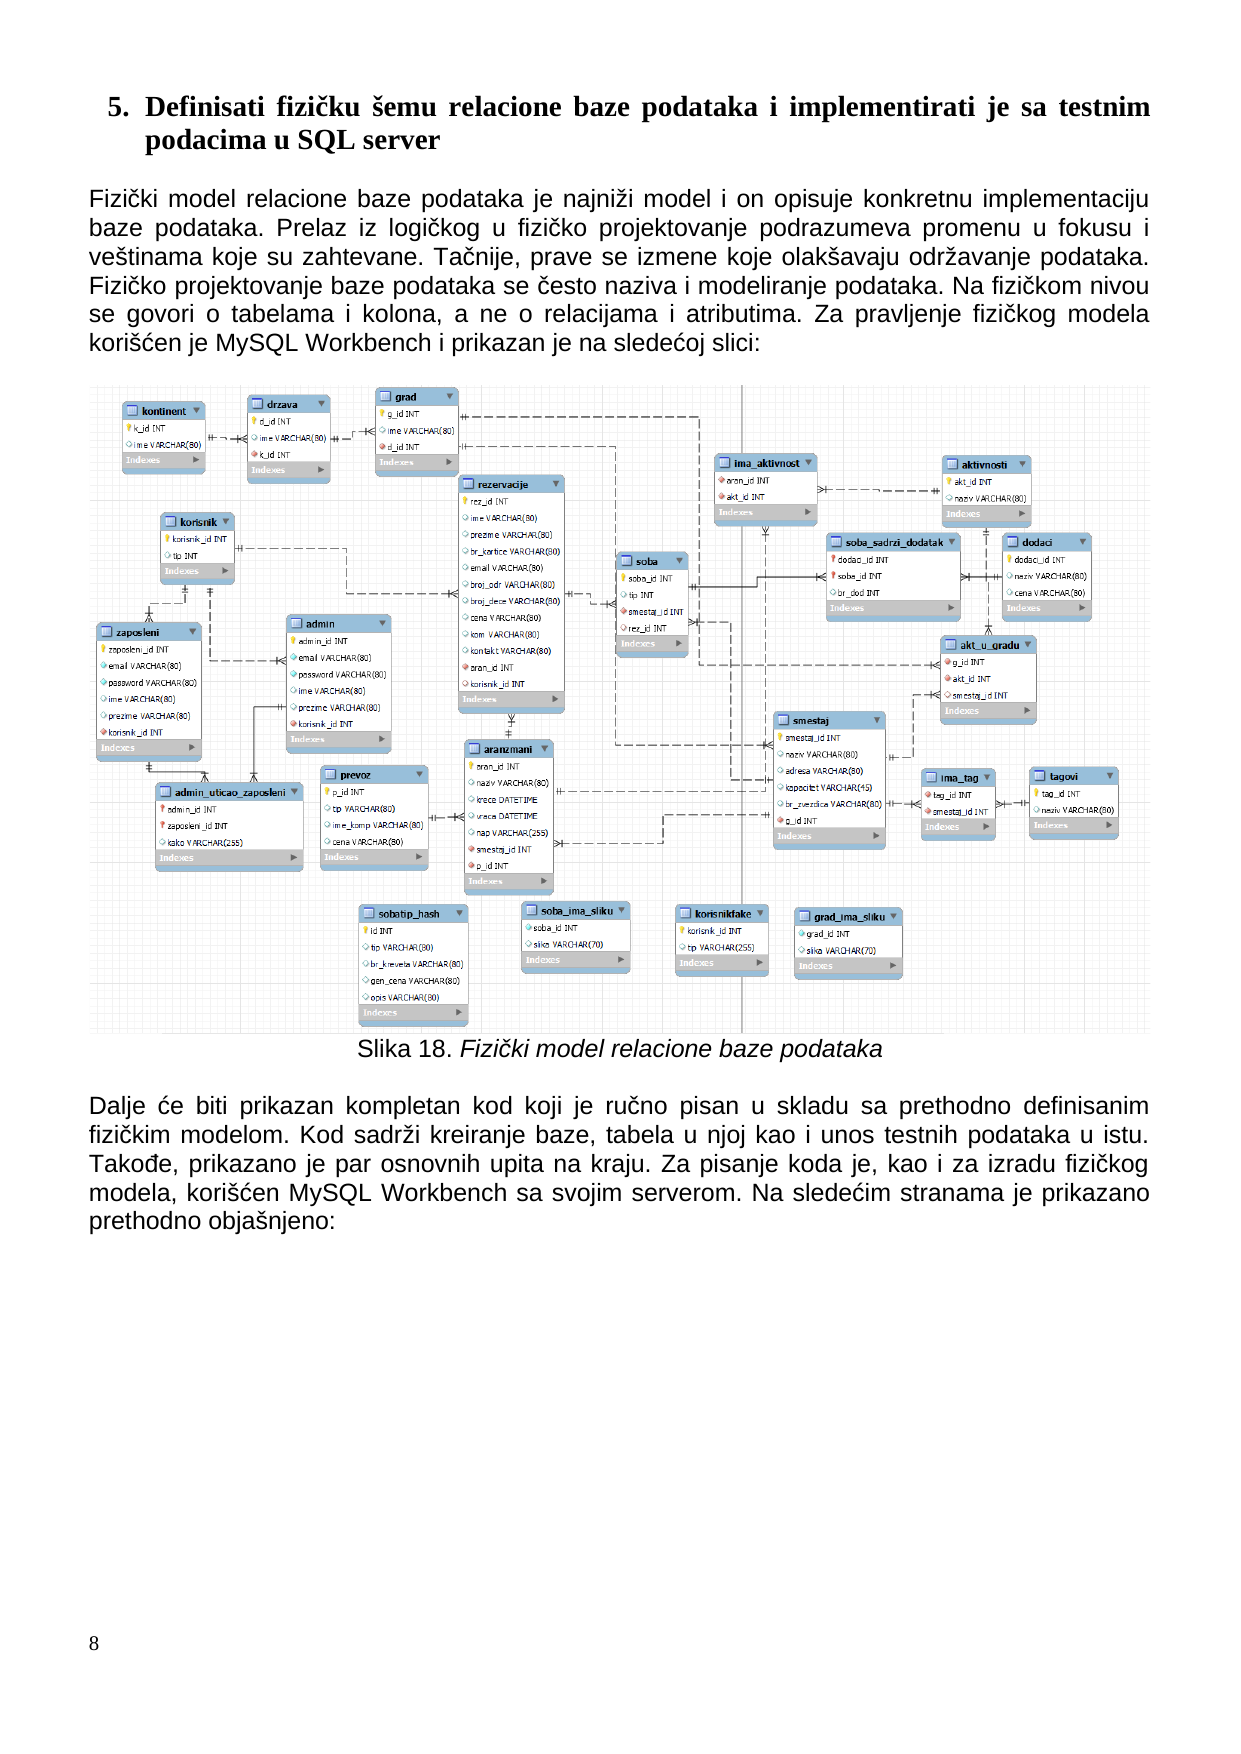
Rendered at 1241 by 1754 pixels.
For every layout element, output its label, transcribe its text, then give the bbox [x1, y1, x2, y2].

text Dalje će biti prikazan kompletan kod koji je ručno pisan u skladu sa prethodno definisanim fizičkim modelom. Kod sadrži kreiranje baze, tabela u njoj kao i unos testnih podataka u istu. Takođe, prikazano je par osnovnih upita na kraju. Za pisanje koda je, kao i za izradu fizičkog modela, korišćen MySQL Workbench sa svojim serverom. Na sledećim stranama je prikazano prethodno objašnjeno: [89, 1091, 1152, 1235]
text Slika 18. Fizički model relacione baze podataka [89, 1034, 1152, 1062]
subtitle Definisati fizičku šemu relacione baze podataka i implementirati je sa testnim podacima u SQL server [107, 89, 1152, 156]
text Fizički model relacione baze podataka je najniži model i on opisuje konkretnu implementaciju baze podataka. Prelaz iz logičkog u fizičko projektovanje podrazumeva promenu u fokusu i veštinama koje su zahtevane. Tačnije, prave se izmene koje olakšavaju održavanje podataka. Fizičko projektovanje baze podataka se često naziva i modeliranje podataka. Na fizičkom nivou se govori o tabelama i kolona, a ne o relacijama i atributima. Za pravljenje fizičkog modela korišćen je MySQL Workbench i prikazan je na sledećoj slici: [89, 184, 1152, 357]
picture [89, 385, 1151, 1034]
